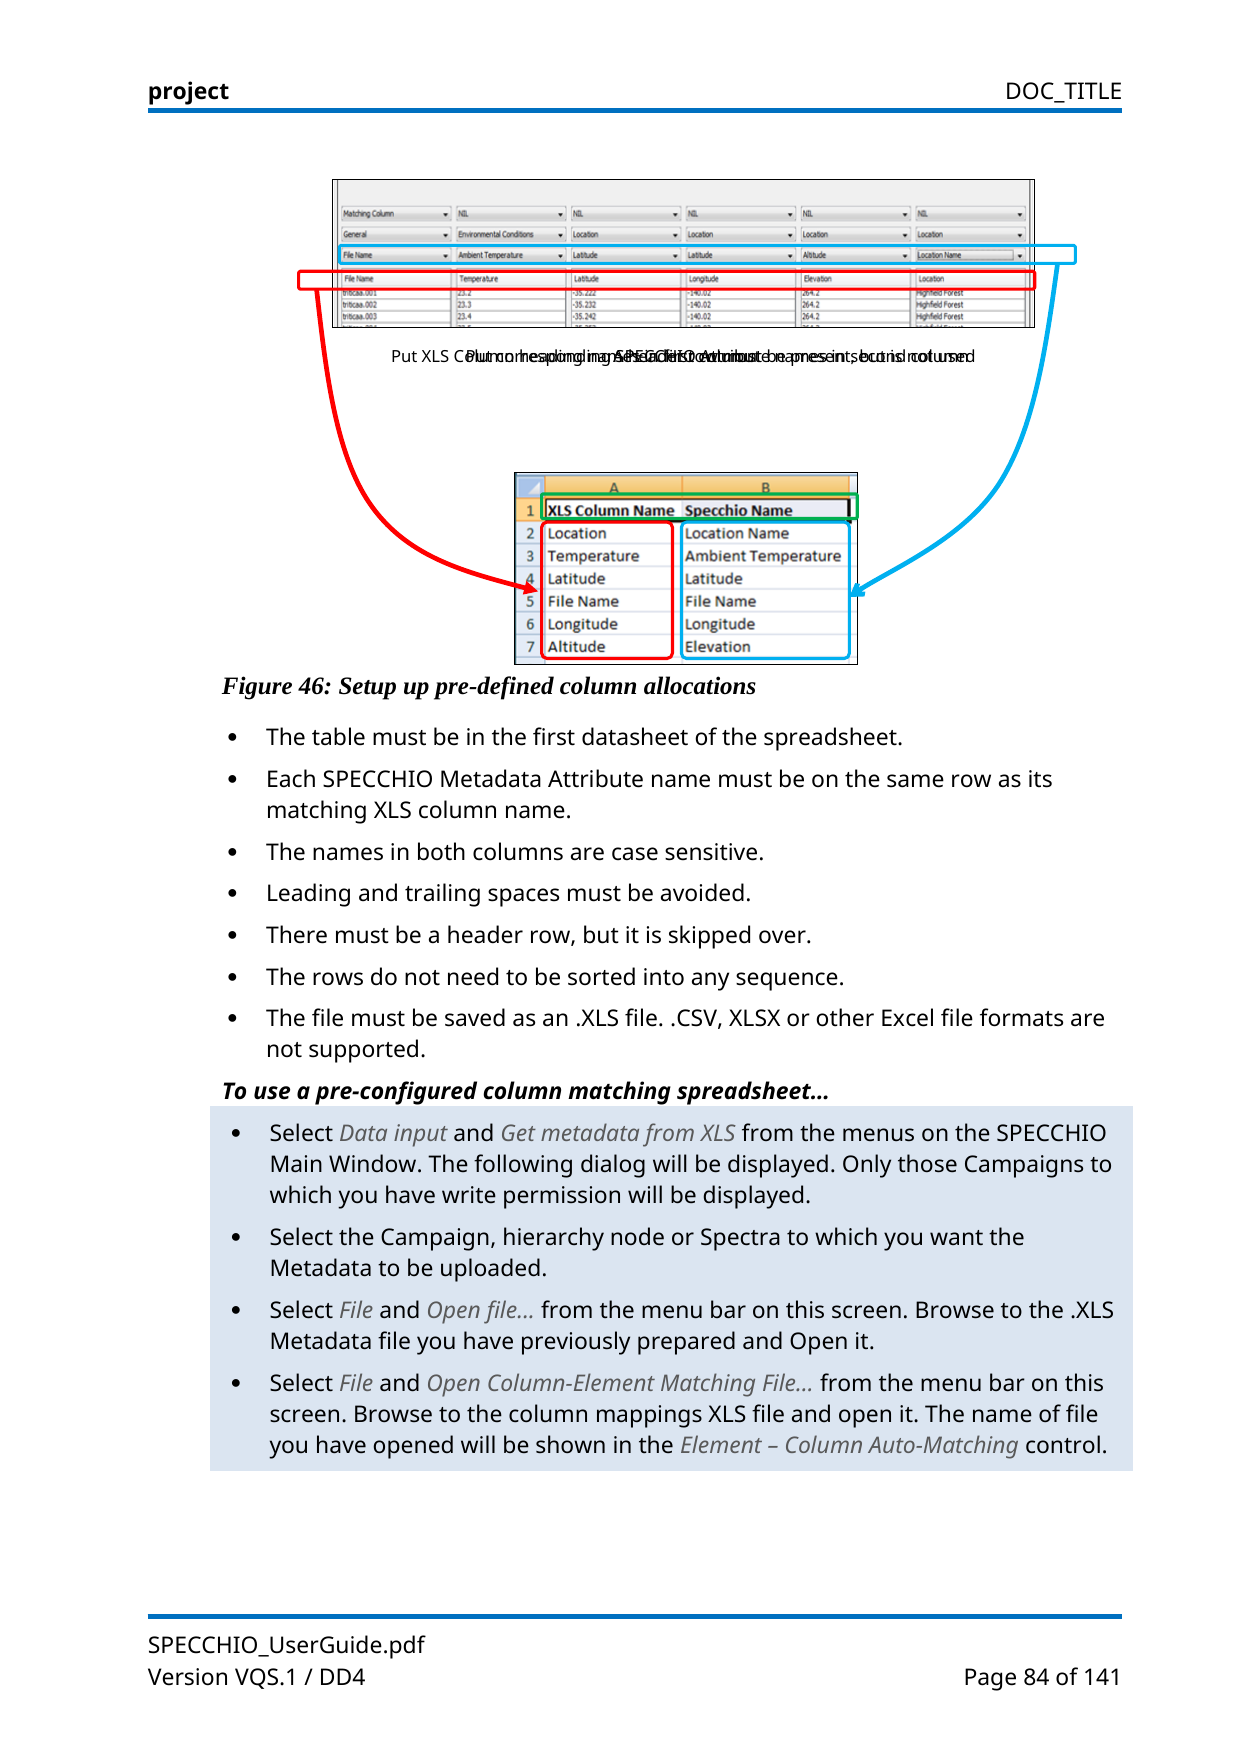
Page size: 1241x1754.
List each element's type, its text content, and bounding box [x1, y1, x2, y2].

picture [544, 496, 855, 516]
picture [684, 524, 847, 656]
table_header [210, 1106, 1133, 1471]
picture [515, 473, 857, 664]
text The table must be in the first datasheet of the spreadsheet. [228, 721, 1122, 752]
text Each SPECCHIO Metadata Attribute name must be on the same row as its matching XLS column name. [228, 762, 1122, 825]
picture [544, 524, 670, 656]
text The names in both columns are case sensitive. [228, 835, 1122, 867]
text The file must be saved as an .XLS file. .CSV, XLSX or other Excel file formats are not supported. [228, 1002, 1122, 1064]
text There must be a header row, but it is skipped over. [228, 919, 1122, 950]
picture [333, 180, 1034, 269]
picture [850, 521, 857, 587]
text Leading and trailing spaces must be avoided. [228, 877, 1122, 908]
subtitle To use a pre-configured column matching spreadsheet… [222, 1075, 1122, 1106]
picture [333, 273, 1033, 287]
picture [333, 291, 1034, 327]
picture [342, 248, 1034, 261]
text The rows do not need to be sorted into any sequence. [228, 960, 1122, 992]
